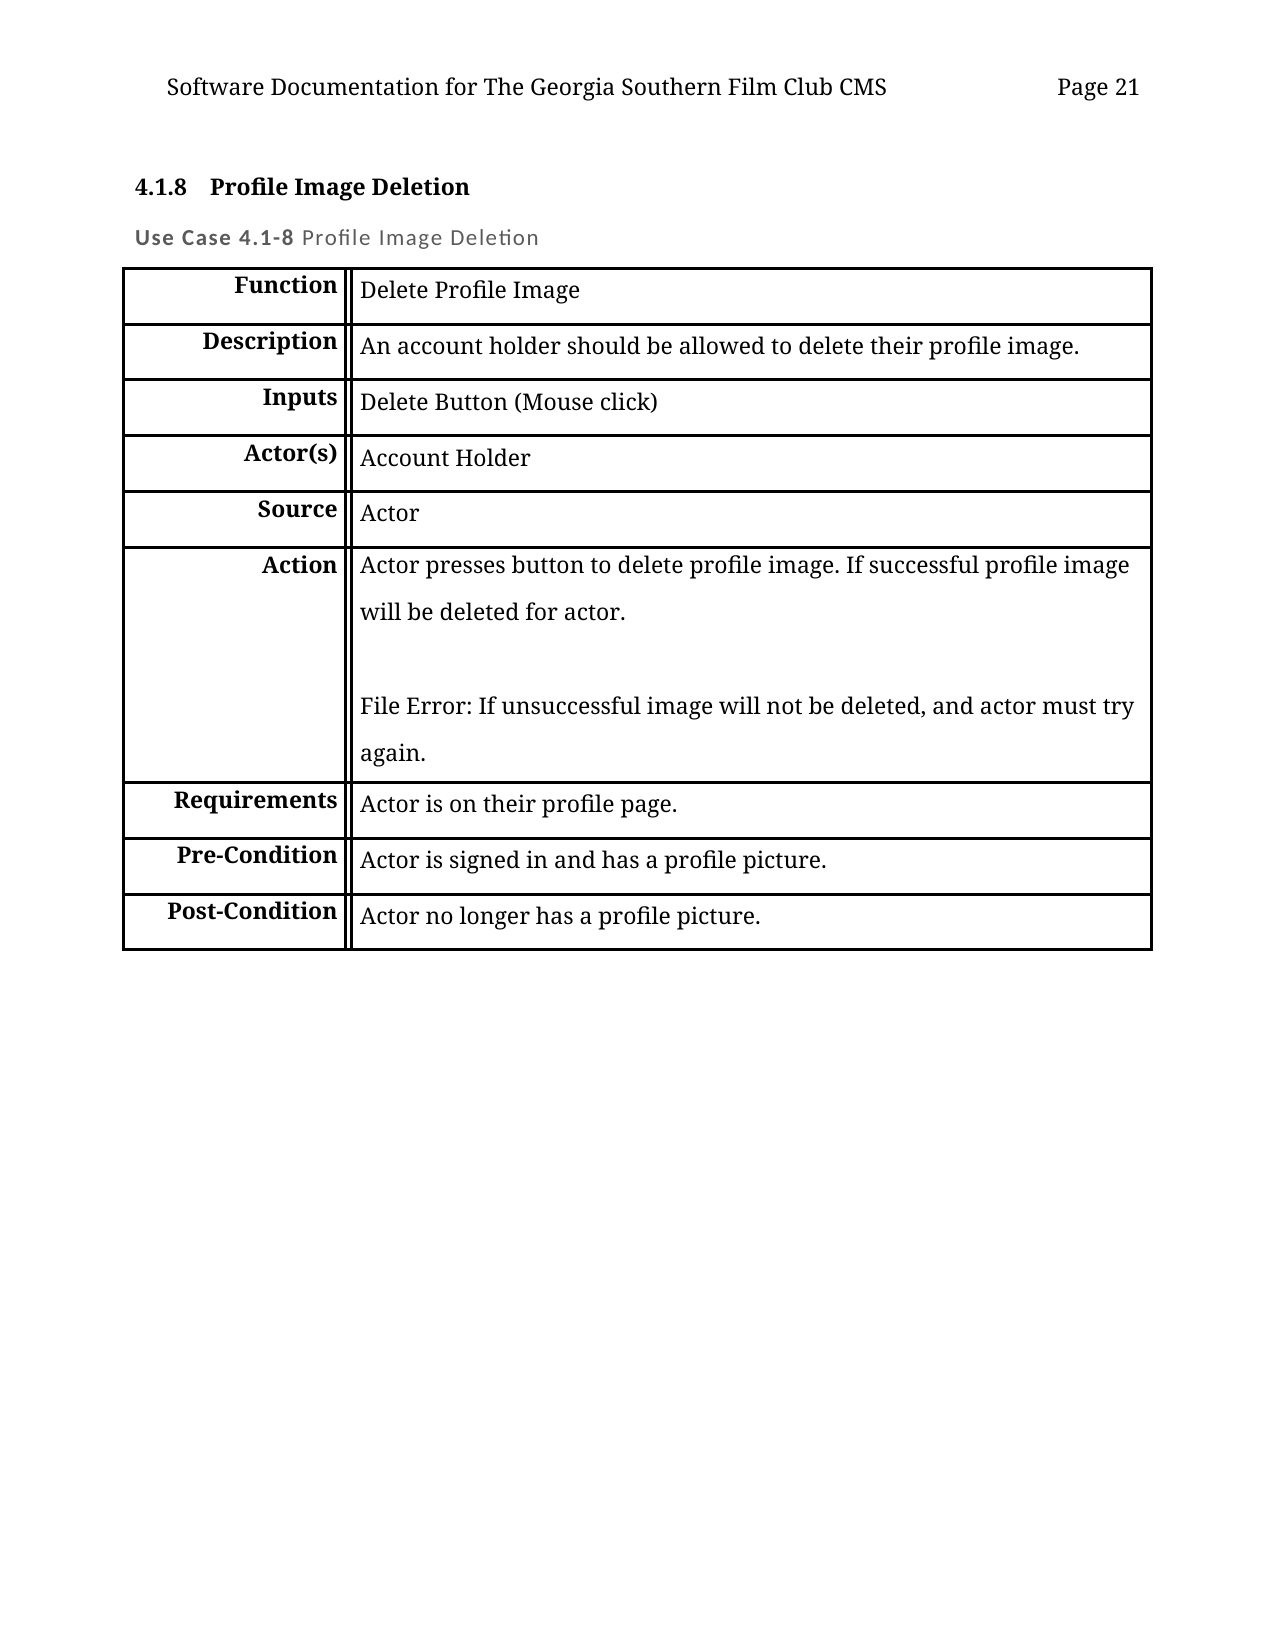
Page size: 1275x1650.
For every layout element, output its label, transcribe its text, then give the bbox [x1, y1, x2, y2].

table_cell Source [125, 493, 344, 546]
table_cell Actor(s) [125, 437, 344, 490]
table_cell Account Holder [353, 437, 1150, 490]
table_cell Actor no longer has a profile picture. [353, 896, 1150, 948]
table_cell Post-Condition [125, 896, 344, 948]
table_cell Inputs [125, 381, 344, 434]
table_cell Requirements [125, 784, 344, 837]
subtitle Profile Image Deletion [135, 175, 1140, 200]
table_cell Action [125, 549, 344, 781]
table_cell Pre-Condition [125, 840, 344, 892]
table_header Function [125, 270, 344, 322]
table_cell Actor [353, 493, 1150, 546]
table_cell Actor is signed in and has a profile picture. [353, 840, 1150, 892]
table_header Delete Profile Image [353, 270, 1150, 322]
table_cell Actor presses button to delete profile image. If successful profile image will be deleted for actor. File Error: If unsuccessful image will not be deleted, and actor must try again. [353, 549, 1150, 781]
table_cell An account holder should be allowed to delete their profile image. [353, 326, 1150, 378]
table_cell Delete Button (Mouse click) [353, 381, 1150, 434]
subtitle Use Case 4.1-8 Profile Image Deletion [135, 225, 1140, 250]
table_cell Description [125, 326, 344, 378]
table_cell Actor is on their profile page. [353, 784, 1150, 837]
